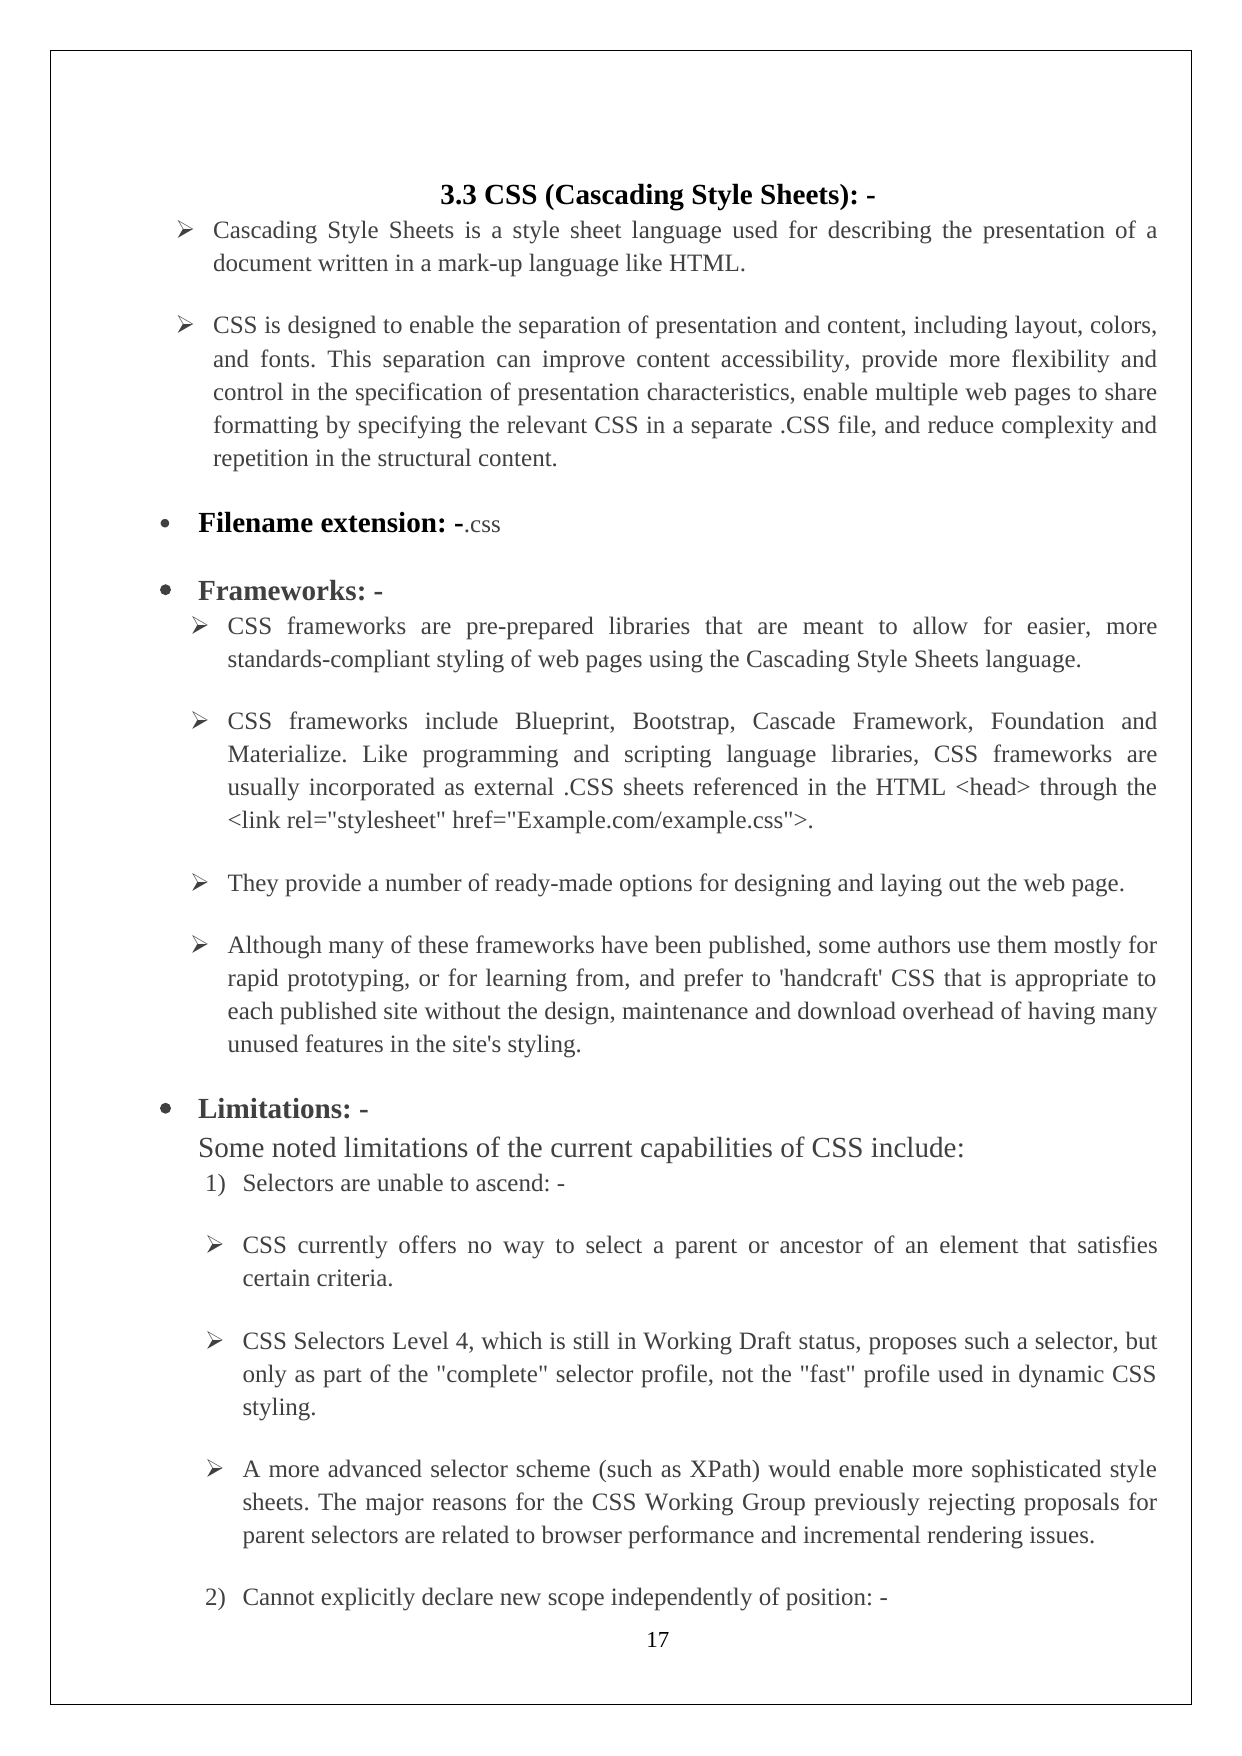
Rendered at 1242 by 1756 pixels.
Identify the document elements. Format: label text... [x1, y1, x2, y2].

list Cascading Style Sheets is a style sheet language used for describing the presentation of a document written in a mark-up language like HTML. [175, 215, 1158, 277]
list Filename extension: -.css [161, 505, 1158, 538]
list They provide a number of ready-made options for designing and laying out the web page. [190, 868, 1158, 896]
list Cannot explicitly declare new scope independently of position: - [205, 1582, 1158, 1611]
subtitle Frameworks: - [160, 573, 1158, 606]
subtitle Some noted limitations of the current capabilities of CSS include: [198, 1130, 1158, 1163]
subtitle Limitations: - [160, 1091, 1158, 1125]
list A more advanced selector scheme (such as XPath) would enable more sophisticated style sheets. The major reasons for the CSS Working Group previously rejecting proposals for parent selectors are related to browser performance and incremental rendering issues. [205, 1454, 1158, 1549]
list CSS frameworks are pre-prepared libraries that are meant to allow for easier, more standards-compliant styling of web pages using the Cascading Style Sheets language. [190, 611, 1158, 673]
list Selectors are unable to ascend: - [205, 1168, 1158, 1197]
list CSS frameworks include Blueprint, Bootstrap, Cascade Framework, Foundation and Materialize. Like programming and scripting language libraries, CSS frameworks are usually incorporated as external .CSS sheets referenced in the HTML <head> through the <link rel="stylesheet" href="Example.com/example.css">. [190, 706, 1158, 834]
list CSS is designed to enable the separation of presentation and content, including layout, colors, and fonts. This separation can improve content accessibility, provide more flexibility and control in the specification of presentation characteristics, enable multiple web pages to share formatting by specifying the relevant CSS in a separate .CSS file, and reduce complexity and repetition in the structural content. [175, 311, 1158, 471]
list CSS currently offers no way to select a parent or ancestor of an element that satisfies certain criteria. [205, 1231, 1158, 1292]
list CSS Selectors Level 4, which is still in Working Draft status, proposes such a selector, but only as part of the "complete" selector profile, not the "fast" profile used in dynamic CSS styling. [205, 1326, 1158, 1421]
list Although many of these frameworks have been published, some authors use them mostly for rapid prototyping, or for learning from, and prefer to 'handcraft' CSS that is appropriate to each published site without the design, maintenance and download overhead of having many unused features in the site's styling. [190, 930, 1158, 1058]
subtitle 3.3 CSS (Cascading Style Sheets): - [336, 177, 980, 210]
